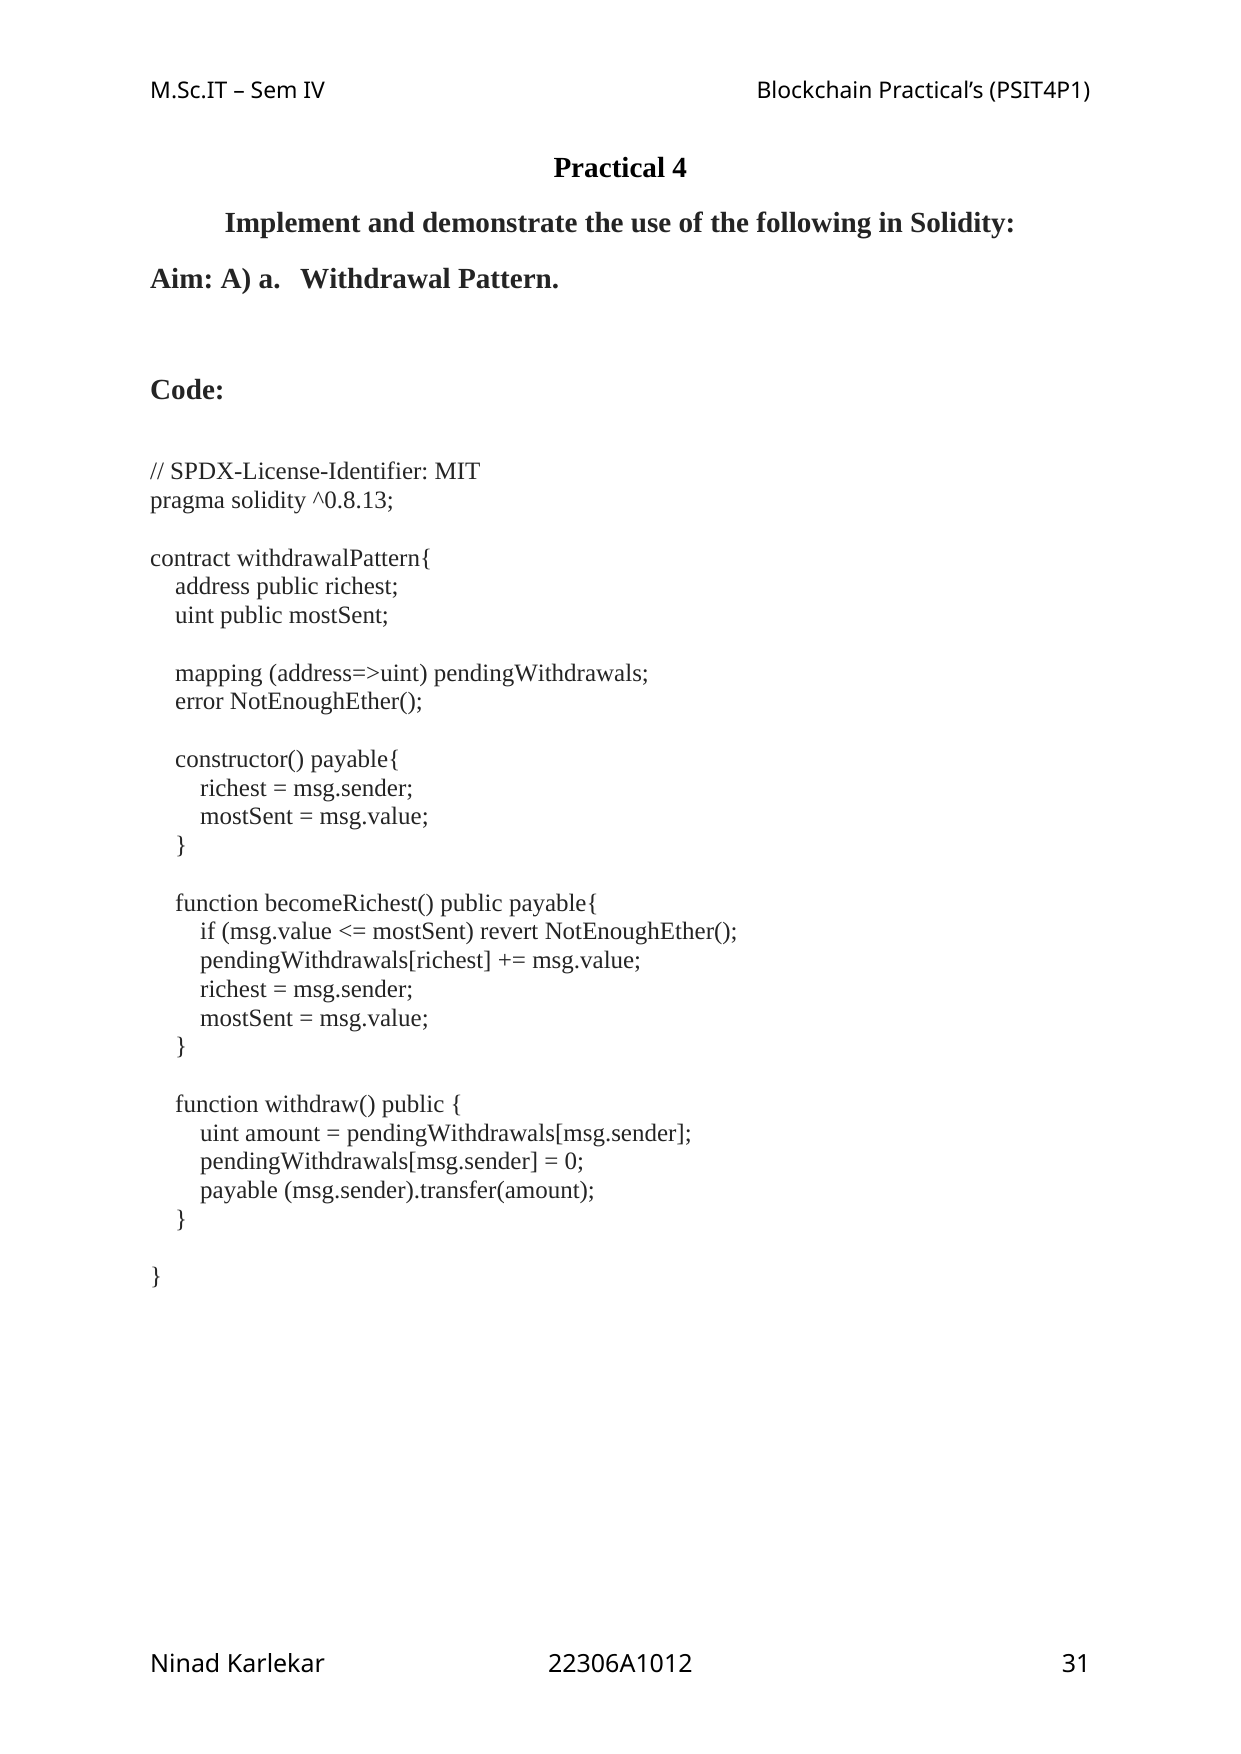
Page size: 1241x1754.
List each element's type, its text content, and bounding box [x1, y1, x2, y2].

text Implement and demonstrate the use of the following in Solidity: [150, 206, 1090, 239]
text uint amount = pendingWithdrawals[msg.sender]; [150, 1118, 1090, 1146]
text function becomeRichest() public payable{ [150, 888, 1090, 916]
text payable (msg.sender).transfer(amount); [150, 1175, 1090, 1204]
text if (msg.value <= mostSent) revert NotEnoughEther(); [150, 916, 1090, 945]
text function withdraw() public { [150, 1089, 1090, 1118]
text error NotEnoughEther(); [150, 686, 1090, 715]
text } [150, 830, 1090, 859]
text pendingWithdrawals[msg.sender] = 0; [150, 1146, 1090, 1175]
text // SPDX-License-Identifier: MIT [150, 456, 1090, 485]
text mapping (address=>uint) pendingWithdrawals; [150, 658, 1090, 686]
text mostSent = msg.value; [150, 1003, 1090, 1031]
text Code: [150, 372, 1090, 406]
text Aim: A) a. Withdrawal Pattern. [150, 261, 1090, 294]
text address public richest; [150, 571, 1090, 600]
text } [150, 1204, 1090, 1233]
text pendingWithdrawals[richest] += msg.value; [150, 945, 1090, 974]
text } [150, 1031, 1090, 1060]
text pragma solidity ^0.8.13; [150, 485, 1090, 514]
text constructor() payable{ [150, 744, 1090, 773]
text Practical 4 [150, 150, 1090, 183]
text richest = msg.sender; [150, 974, 1090, 1003]
text } [150, 1261, 1090, 1290]
text richest = msg.sender; [150, 773, 1090, 801]
text uint public mostSent; [150, 600, 1090, 629]
text mostSent = msg.value; [150, 801, 1090, 830]
text contract withdrawalPattern{ [150, 543, 1090, 571]
